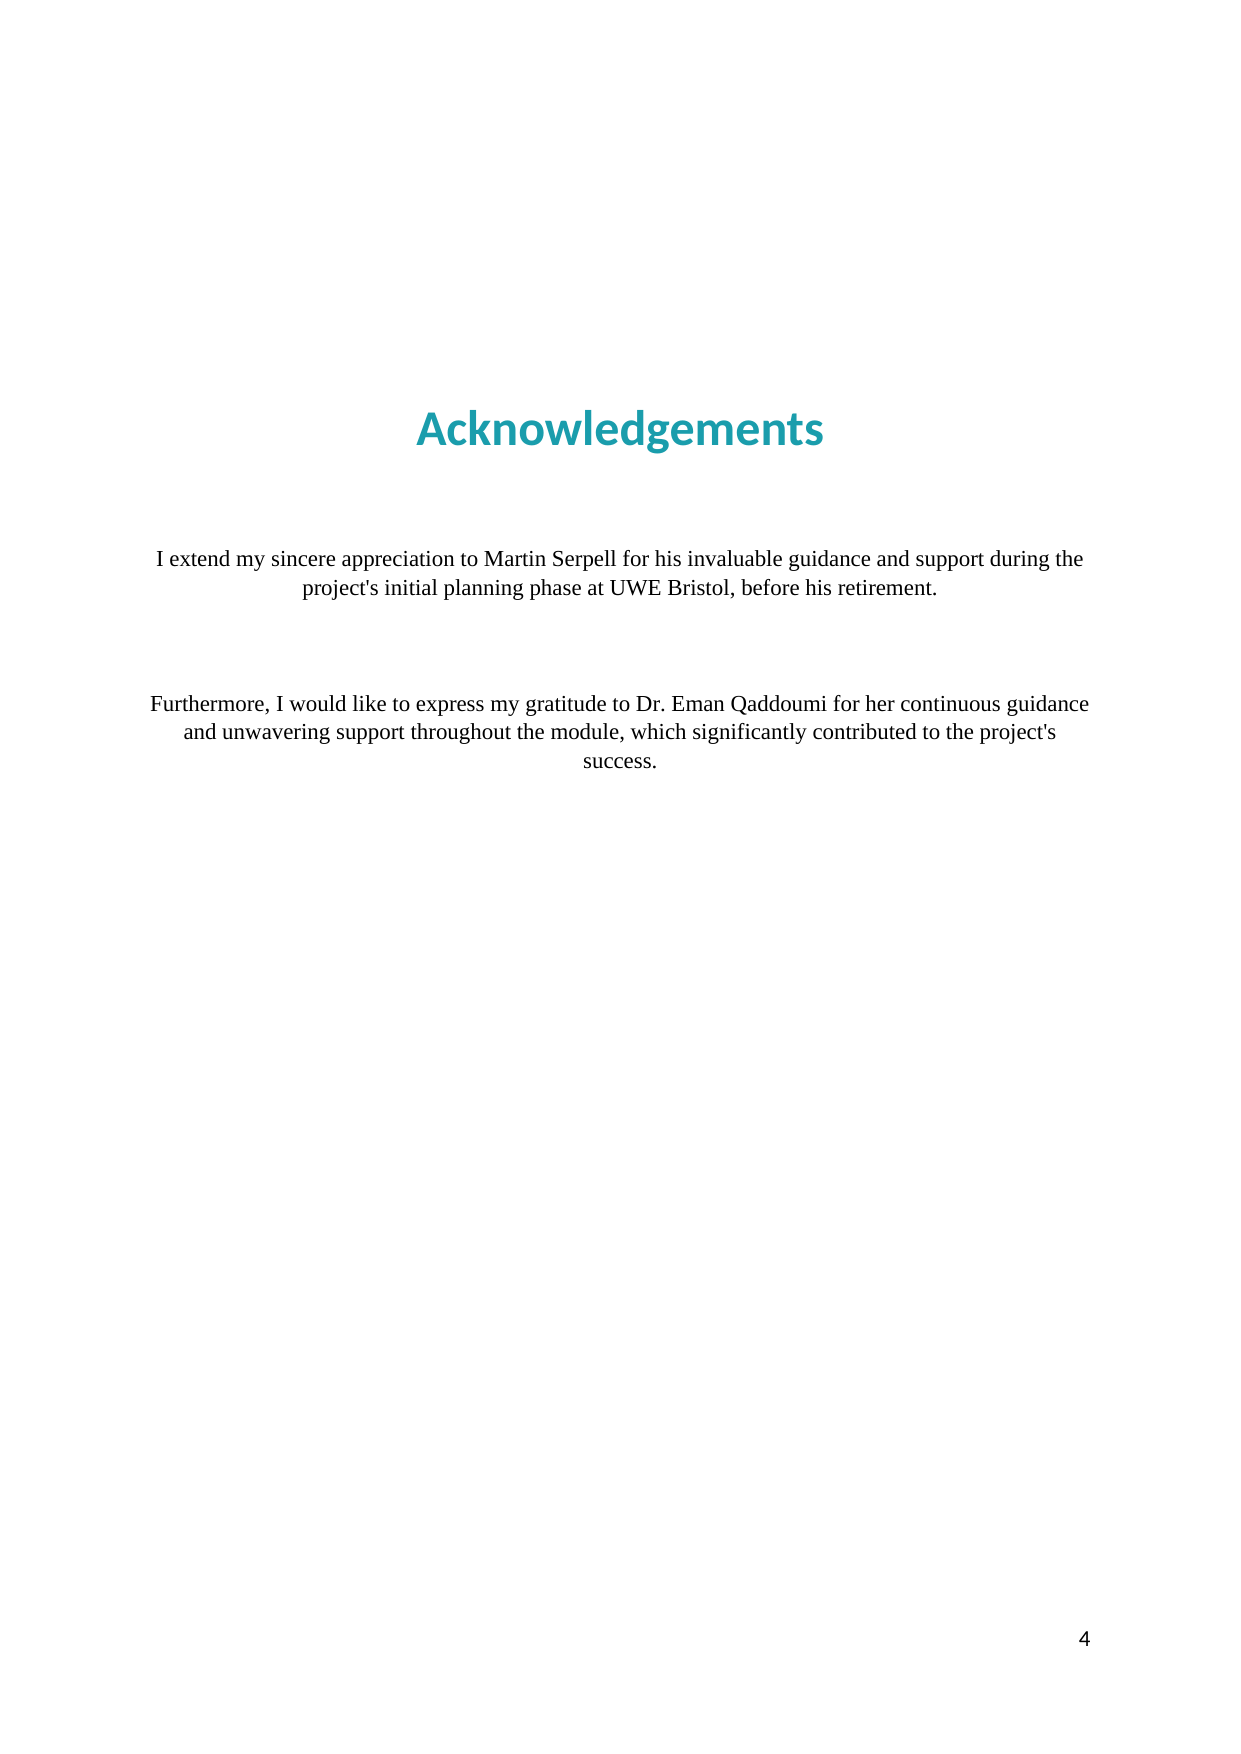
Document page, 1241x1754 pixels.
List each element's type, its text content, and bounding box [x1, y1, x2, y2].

text I extend my sincere appreciation to Martin Serpell for his invaluable guidance and support during the project's initial planning phase at UWE Bristol, before his retirement. [150, 545, 1090, 600]
text Furthermore, I would like to express my gratitude to Dr. Eman Qaddoumi for her continuous guidance and unwavering support throughout the module, which significantly contributed to the project's success. [150, 690, 1090, 773]
subtitle Acknowledgements [150, 397, 1090, 458]
